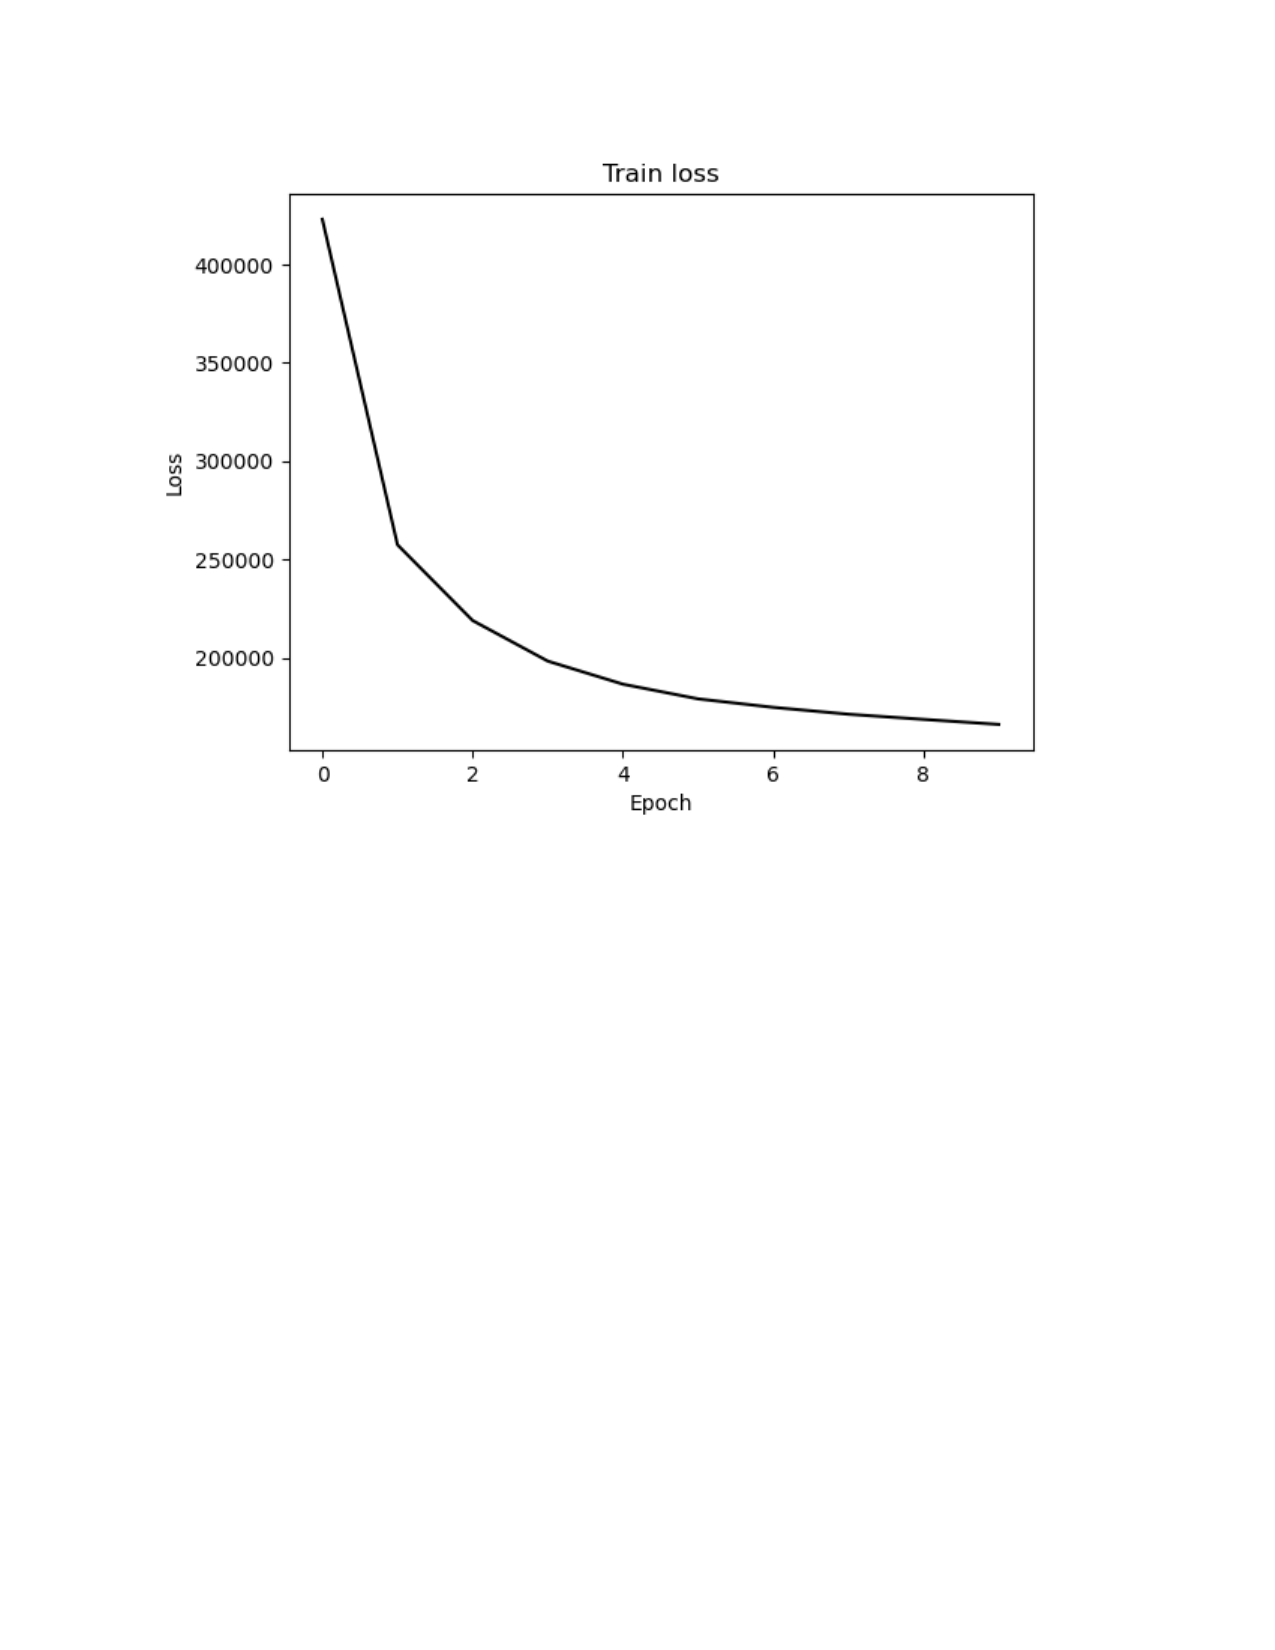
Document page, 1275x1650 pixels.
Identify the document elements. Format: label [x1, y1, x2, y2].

picture [150, 150, 1047, 830]
